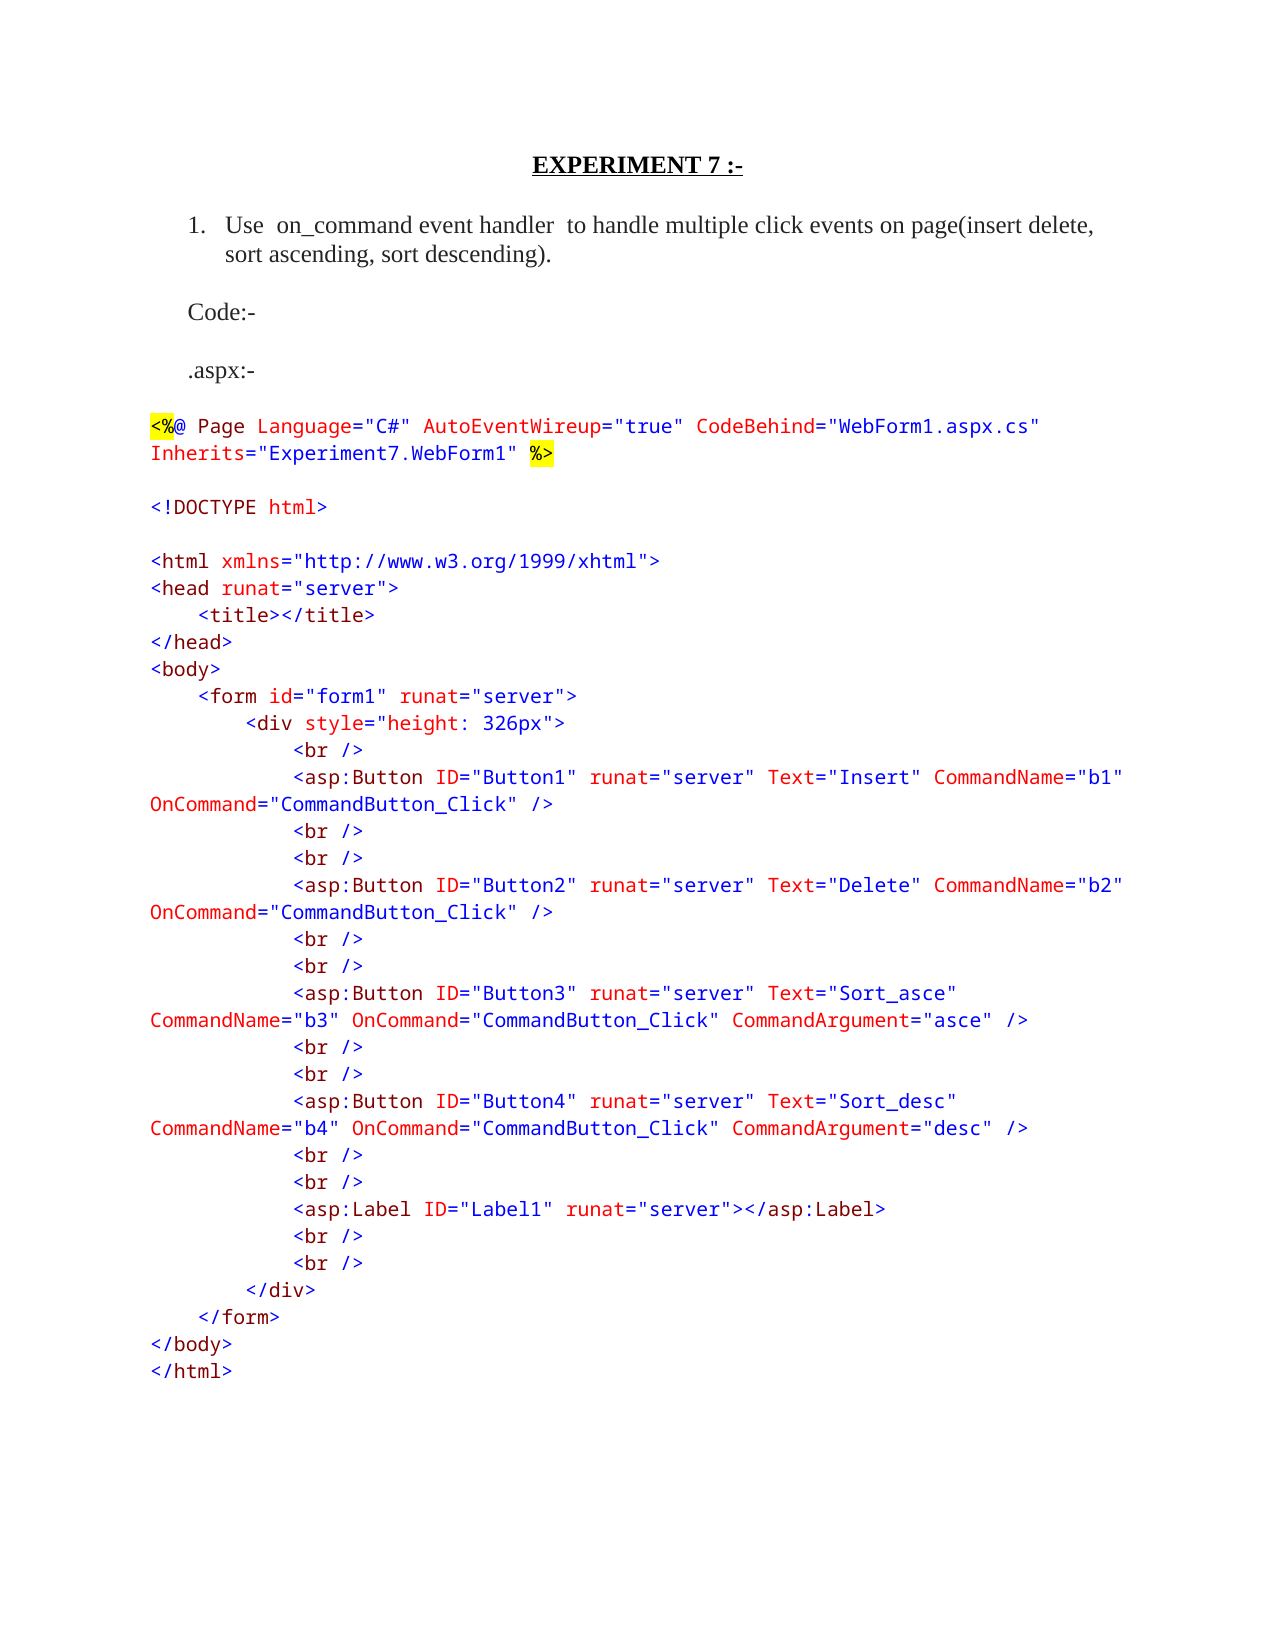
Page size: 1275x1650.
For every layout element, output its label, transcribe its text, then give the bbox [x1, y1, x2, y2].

text .aspx:- [187, 355, 1125, 383]
text <div style="height: 326px"> [150, 709, 1125, 736]
text <br /> [150, 736, 1125, 763]
text <br /> [150, 817, 1125, 844]
text <asp:Button ID="Button3" runat="server" Text="Sort_asce" CommandName="b3" OnCommand="CommandButton_Click" CommandArgument="asce" /> [150, 979, 1125, 1033]
text </body> [150, 1330, 1125, 1357]
text <title></title> [150, 602, 1125, 628]
text <br /> [150, 1168, 1125, 1195]
text <br /> [150, 952, 1125, 979]
text <asp:Button ID="Button2" runat="server" Text="Delete" CommandName="b2" OnCommand="CommandButton_Click" /> [150, 871, 1125, 925]
text <br /> [150, 1141, 1125, 1168]
text </html> [150, 1357, 1125, 1384]
text <asp:Label ID="Label1" runat="server"></asp:Label> [150, 1195, 1125, 1222]
text <%@ Page Language="C#" AutoEventWireup="true" CodeBehind="WebForm1.aspx.cs" Inherits="Experiment7.WebForm1" %> [150, 413, 1125, 467]
text <br /> [150, 1060, 1125, 1087]
text <asp:Button ID="Button1" runat="server" Text="Insert" CommandName="b1" OnCommand="CommandButton_Click" /> [150, 763, 1125, 817]
text </div> [150, 1276, 1125, 1303]
text <br /> [150, 1033, 1125, 1060]
text EXPERIMENT 7 :- [150, 150, 1125, 179]
text <body> [150, 656, 1125, 682]
text <br /> [150, 925, 1125, 952]
text <br /> [150, 1249, 1125, 1276]
text Code:- [187, 297, 1125, 326]
list Use on_command event handler to handle multiple click events on page(insert delete, sort ascending, sort descending). [187, 210, 1125, 268]
text <br /> [150, 844, 1125, 871]
text <form id="form1" runat="server"> [150, 682, 1125, 709]
text <html xmlns="http://www.w3.org/1999/xhtml"> [150, 548, 1125, 574]
text <!DOCTYPE html> [150, 494, 1125, 521]
text </form> [150, 1303, 1125, 1330]
text <br /> [150, 1222, 1125, 1249]
text <head runat="server"> [150, 574, 1125, 602]
text <asp:Button ID="Button4" runat="server" Text="Sort_desc" CommandName="b4" OnCommand="CommandButton_Click" CommandArgument="desc" /> [150, 1087, 1125, 1141]
text </head> [150, 628, 1125, 656]
